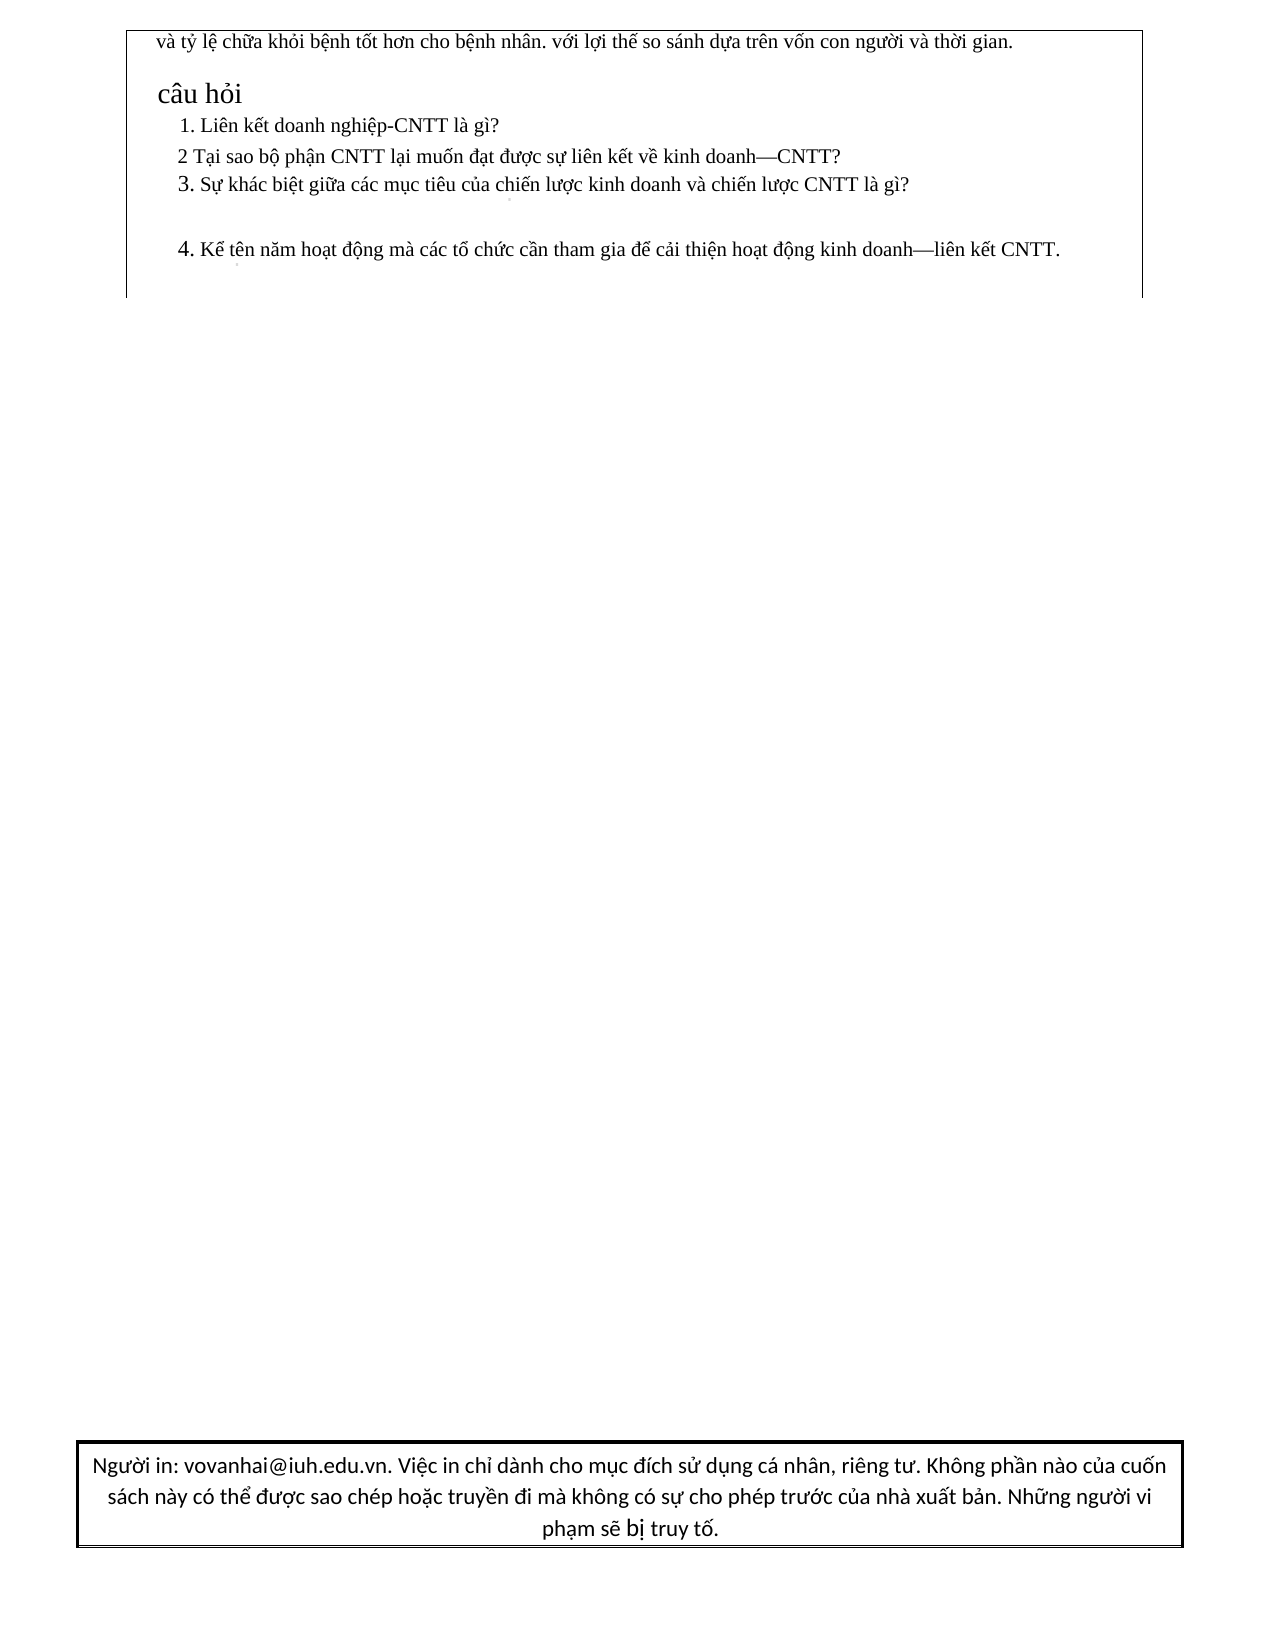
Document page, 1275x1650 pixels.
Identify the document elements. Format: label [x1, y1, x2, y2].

table_header [127, 31, 1142, 298]
